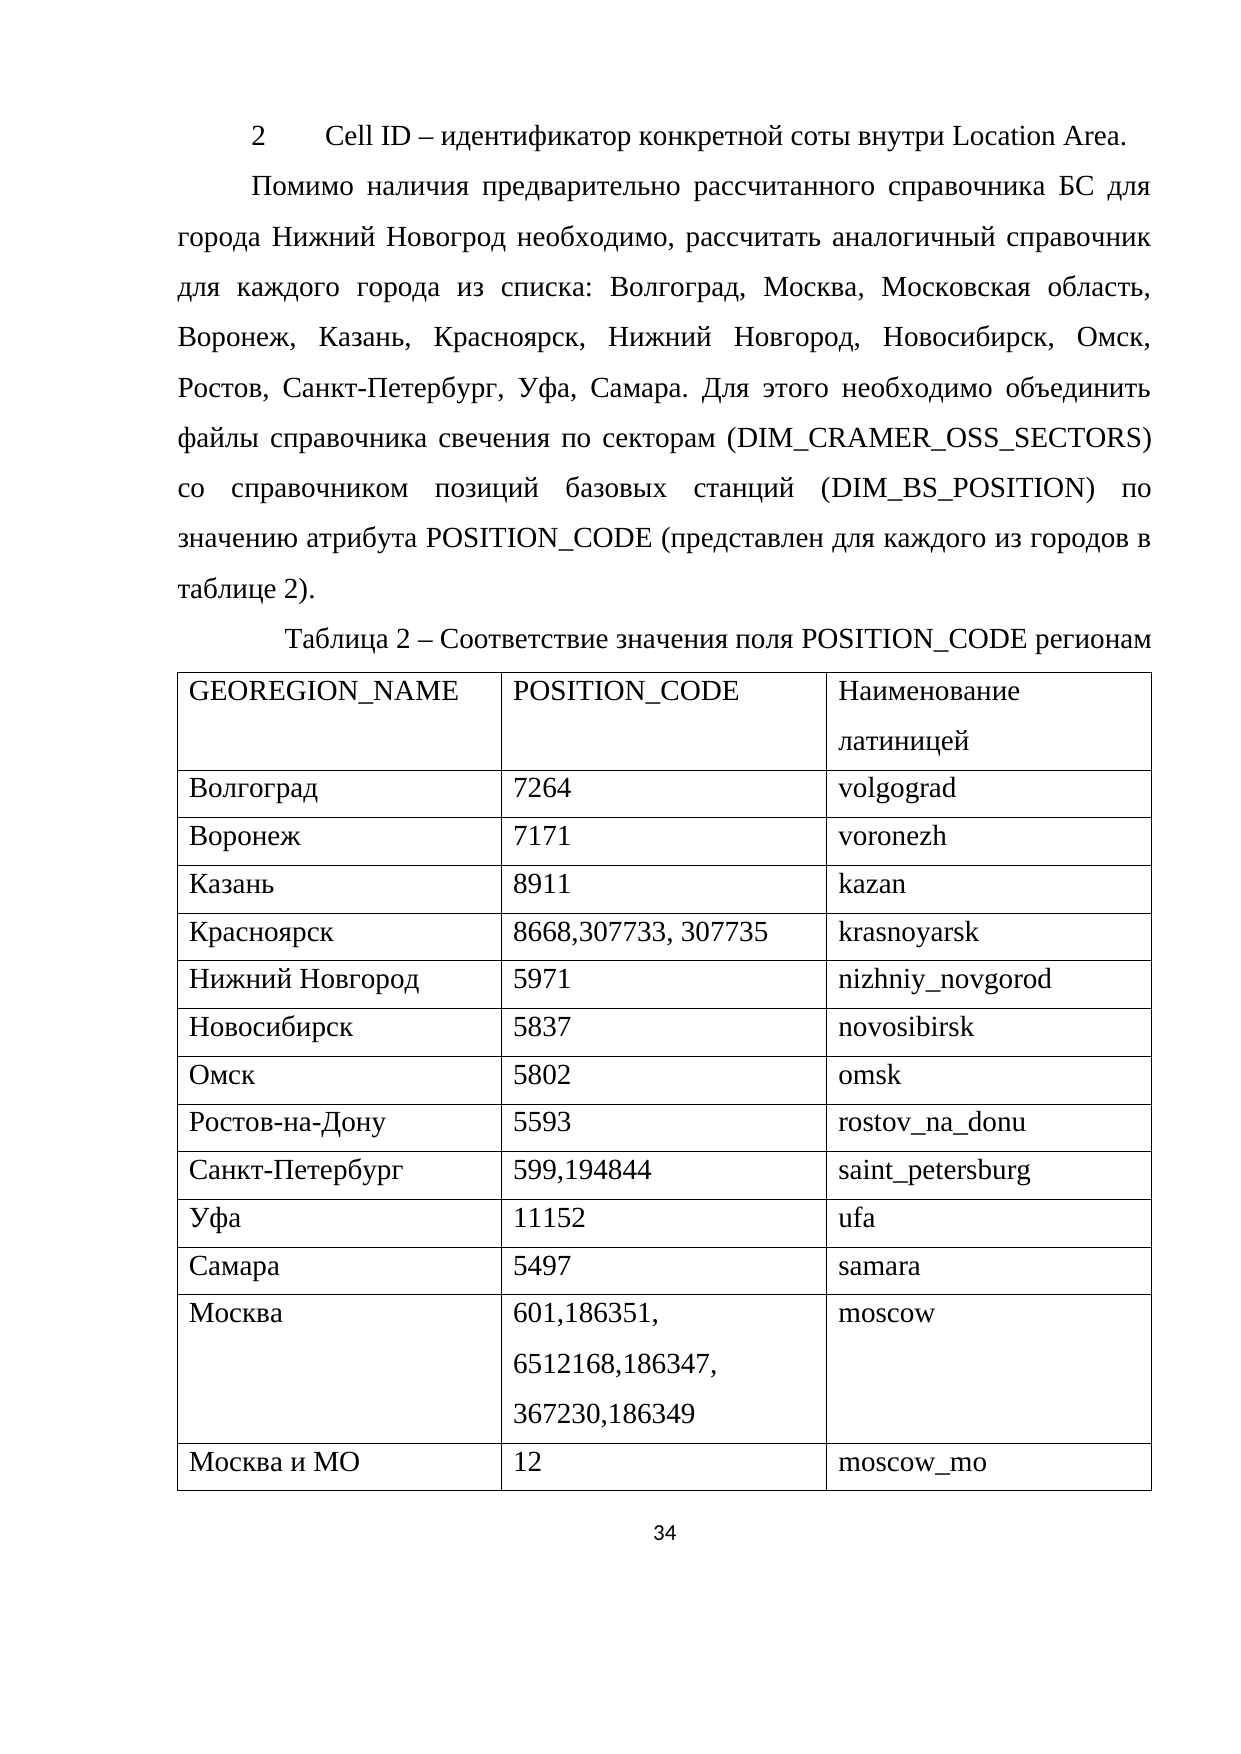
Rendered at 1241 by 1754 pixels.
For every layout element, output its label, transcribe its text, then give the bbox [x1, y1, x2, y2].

table_cell 8668,307733, 307735 [502, 914, 826, 960]
table_cell rostov_na_donu [827, 1105, 1151, 1151]
table_header GEOREGION_NAME [178, 673, 501, 769]
table_cell Волгоград [178, 771, 501, 817]
table_cell Новосибирск [178, 1009, 501, 1056]
table_cell moscow_mo [827, 1444, 1151, 1490]
table_cell Нижний Новгород [178, 961, 501, 1008]
table_cell Красноярск [178, 914, 501, 960]
table_cell voronezh [827, 818, 1151, 865]
table_cell 599,194844 [502, 1152, 826, 1199]
table_cell 5593 [502, 1105, 826, 1151]
table_cell 7171 [502, 818, 826, 865]
table_cell Москва и МО [178, 1444, 501, 1490]
table_cell ufa [827, 1200, 1151, 1247]
table_cell Самара [178, 1248, 501, 1294]
table_cell Омск [178, 1057, 501, 1103]
table_cell novosibirsk [827, 1009, 1151, 1056]
table_cell 5837 [502, 1009, 826, 1056]
table_cell 5802 [502, 1057, 826, 1103]
table_cell Казань [178, 866, 501, 913]
table_cell 7264 [502, 771, 826, 817]
text Помимо наличия предварительно рассчитанного справочника БС для города Нижний Новогрод необходимо, рассчитать аналогичный справочник для каждого города из списка: Волгоград, Москва, Московская область, Воронеж, Казань, Красноярск, Нижний Новгород, Новосибирск, Омск, Ростов, Санкт-Петербург, Уфа, Самара. Для этого необходимо объединить файлы справочника свечения по секторам (DIM_CRAMER_OSS_SECTORS) со справочником позиций базовых станций (DIM_BS_POSITION) по значению атрибута POSITION_CODE (представлен для каждого из городов в таблице 2). [177, 168, 1152, 604]
table_cell omsk [827, 1057, 1151, 1103]
table_cell Москва [178, 1295, 501, 1443]
table_header POSITION_CODE [502, 673, 826, 769]
list Cell ID – идентификатор конкретной соты внутри Location Area. [177, 118, 1152, 152]
text Таблица 2 – Соответствие значения поля POSITION_CODE регионам [177, 621, 1152, 655]
table_cell Уфа [178, 1200, 501, 1247]
table_cell 12 [502, 1444, 826, 1490]
table_cell 601,186351, 6512168,186347, 367230,186349 [502, 1295, 826, 1443]
table_cell 5971 [502, 961, 826, 1008]
table_header Наименование латиницей [827, 673, 1151, 769]
table_cell samara [827, 1248, 1151, 1294]
table_cell saint_petersburg [827, 1152, 1151, 1199]
table_cell 8911 [502, 866, 826, 913]
table_cell nizhniy_novgorod [827, 961, 1151, 1008]
table_cell Санкт-Петербург [178, 1152, 501, 1199]
table_cell krasnoyarsk [827, 914, 1151, 960]
table_cell kazan [827, 866, 1151, 913]
table_cell volgograd [827, 771, 1151, 817]
table_cell 11152 [502, 1200, 826, 1247]
table_cell moscow [827, 1295, 1151, 1443]
table_cell Ростов-на-Дону [178, 1105, 501, 1151]
table_cell 5497 [502, 1248, 826, 1294]
table_cell Воронеж [178, 818, 501, 865]
